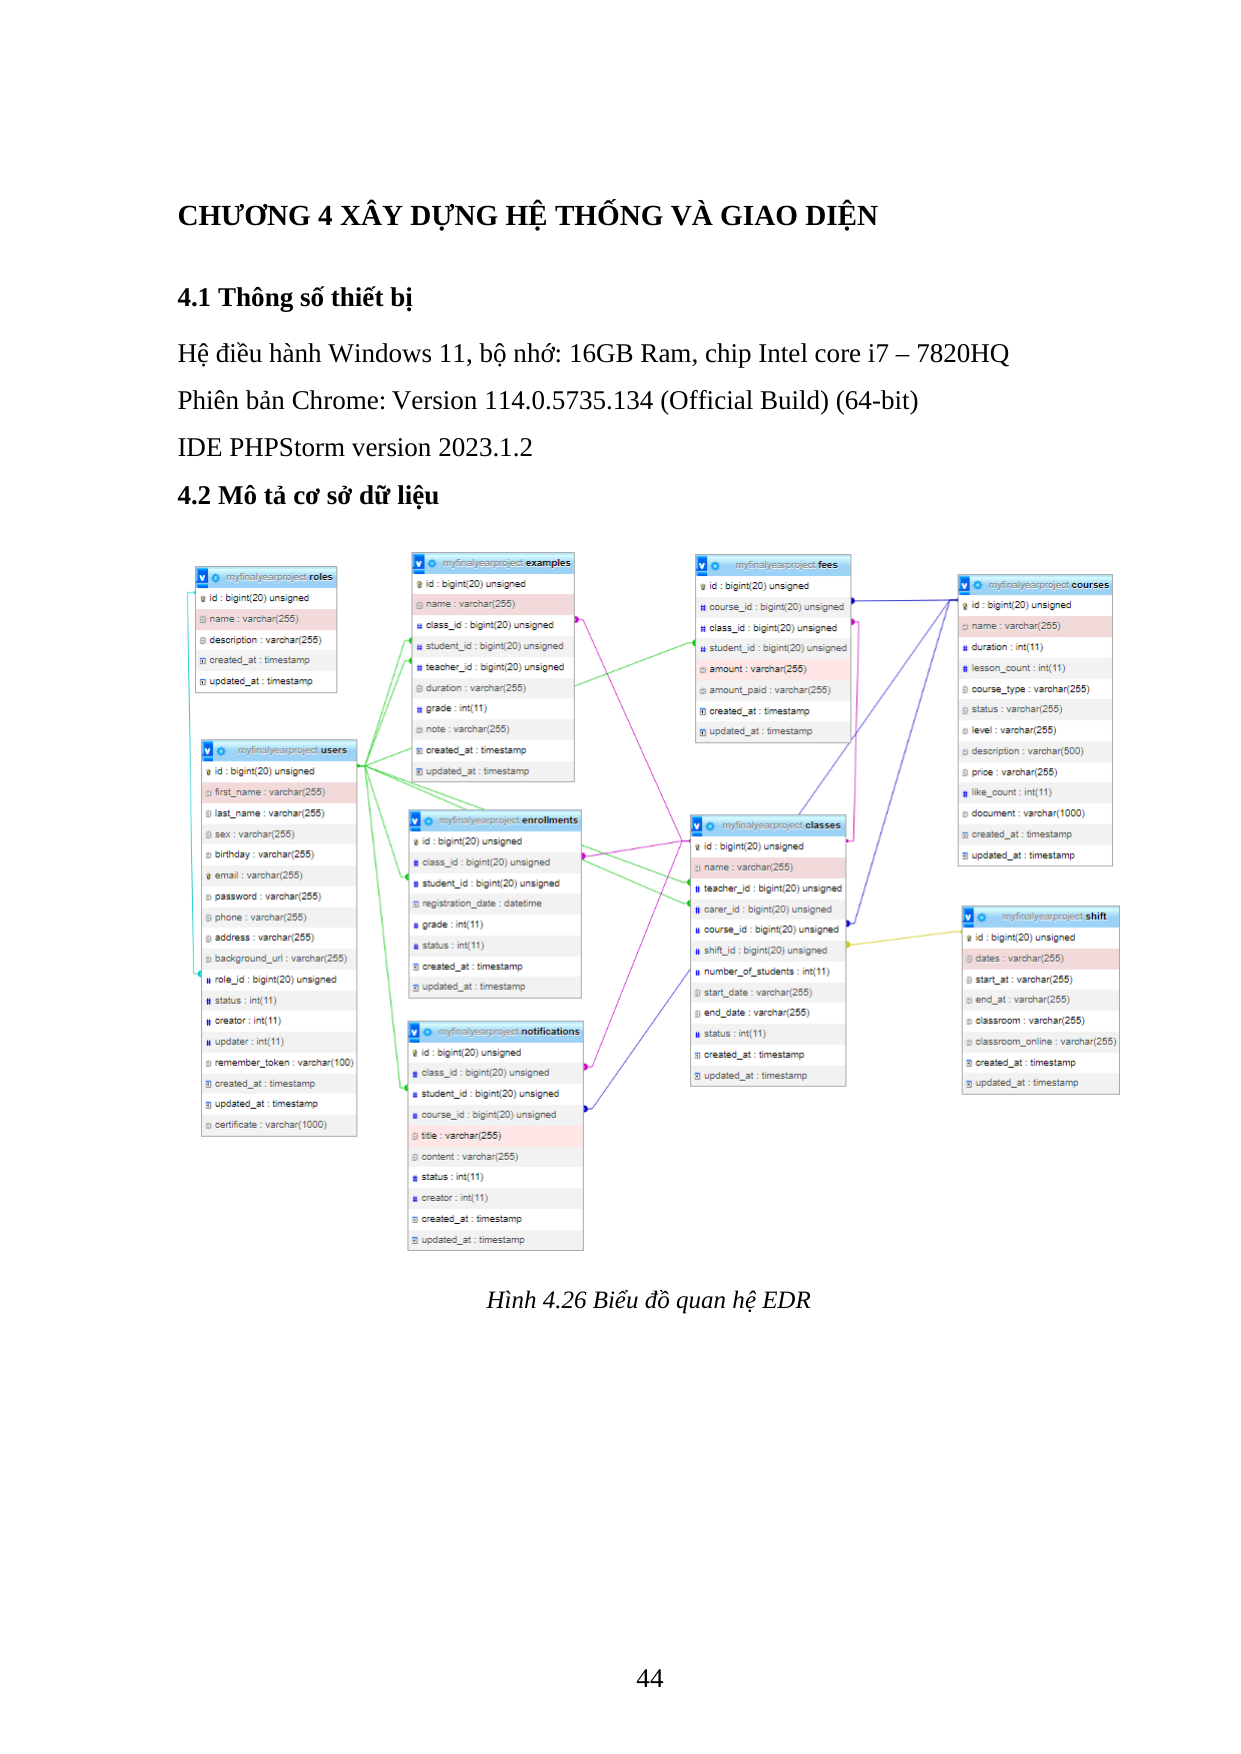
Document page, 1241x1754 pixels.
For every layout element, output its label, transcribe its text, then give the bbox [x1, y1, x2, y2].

text Phiên bản Chrome: Version 114.0.5735.134 (Official Build) (64-bit) [177, 384, 1122, 415]
picture [177, 535, 1123, 1268]
subtitle Mô tả cơ sở dữ liệu [177, 479, 1122, 510]
subtitle Thông số thiết bị [177, 281, 1122, 312]
subtitle XÂY DỰNG HỆ THỐNG VÀ GIAO DIỆN [177, 198, 1122, 231]
text Hệ điều hành Windows 11, bộ nhớ: 16GB Ram, chip Intel core i7 – 7820HQ [177, 337, 1122, 368]
text IDE PHPStorm version 2023.1.2 [177, 431, 1122, 462]
